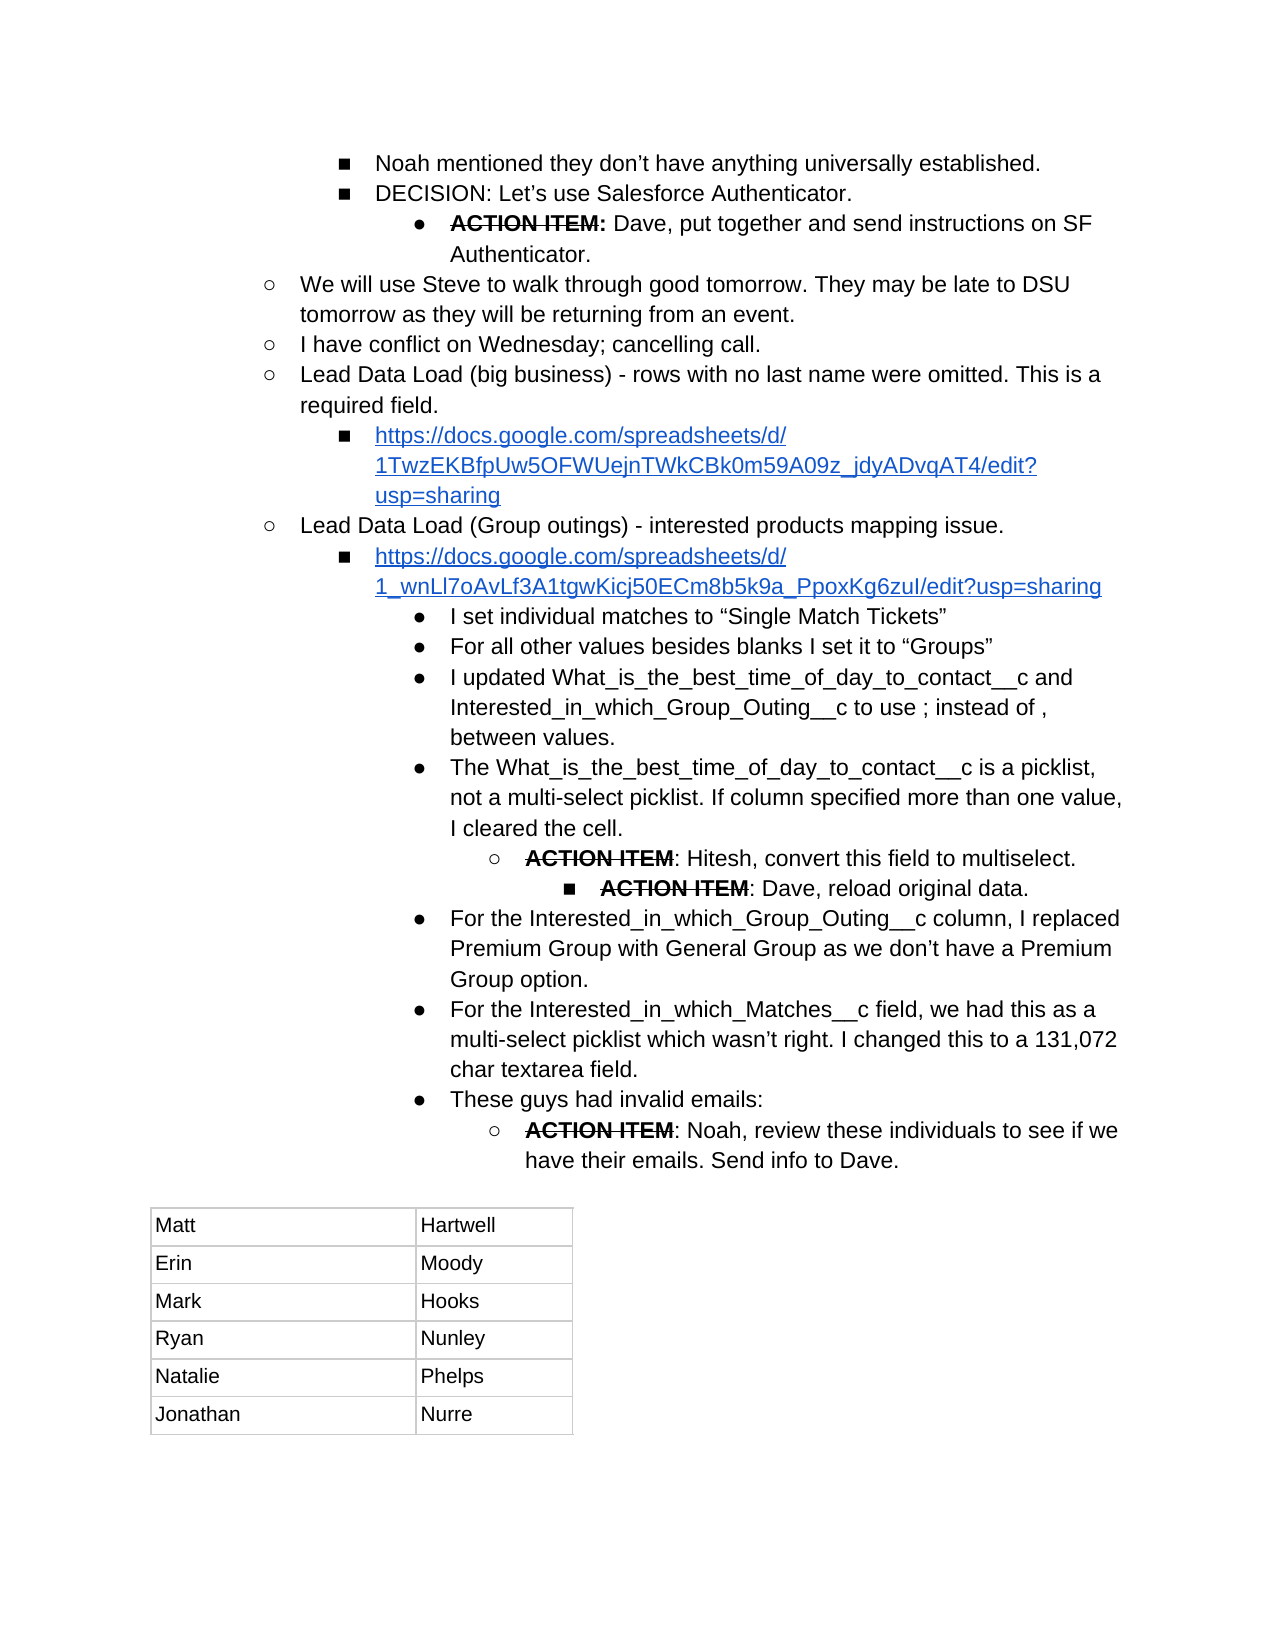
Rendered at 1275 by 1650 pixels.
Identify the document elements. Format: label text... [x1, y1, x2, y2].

list DECISION: Let’s use Salesforce Authenticator. [337, 180, 1125, 207]
list Lead Data Load (Group outings) - interested products mapping issue. [262, 512, 1125, 539]
list Noah mentioned they don’t have anything universally established. [337, 150, 1125, 176]
list Lead Data Load (big business) - rows with no last name were omitted. This is a required field. [262, 361, 1125, 418]
table_cell Hooks [417, 1284, 572, 1320]
list For all other values besides blanks I set it to “Groups” [412, 633, 1125, 660]
list https://docs.google.com/spreadsheets/d/1TwzEKBfpUw5OFWUejnTWkCBk0m59A09z_jdyADvqAT4/edit?usp=sharing [337, 422, 1125, 509]
list ACTION ITEM: Noah, review these individuals to see if we have their emails. Send info to Dave. [487, 1117, 1125, 1173]
list ACTION ITEM: Dave, put together and send instructions on SF Authenticator. [412, 210, 1125, 267]
list I have conflict on Wednesday; cancelling call. [262, 331, 1125, 358]
list I set individual matches to “Single Match Tickets” [412, 603, 1125, 629]
list We will use Steve to walk through good tomorrow. They may be late to DSU tomorrow as they will be returning from an event. [262, 271, 1125, 327]
list I updated What_is_the_best_time_of_day_to_contact__c and Interested_in_which_Group_Outing__c to use ; instead of , between values. [412, 663, 1125, 750]
list ACTION ITEM: Hitesh, convert this field to multiselect. [487, 845, 1125, 871]
list For the Interested_in_which_Group_Outing__c column, I replaced Premium Group with General Group as we don’t have a Premium Group option. [412, 905, 1125, 992]
list ACTION ITEM: Dave, reload original data. [562, 875, 1125, 901]
list For the Interested_in_which_Matches__c field, we had this as a multi-select picklist which wasn’t right. I changed this to a 131,072 char textarea field. [412, 996, 1125, 1083]
table_cell Natalie [152, 1360, 415, 1396]
table_cell Mark [152, 1284, 415, 1320]
table_cell Nurre [417, 1397, 572, 1433]
table_cell Moody [417, 1247, 572, 1283]
table_cell Erin [152, 1247, 415, 1283]
table_cell Jonathan [152, 1397, 415, 1433]
table_header Matt [152, 1209, 415, 1245]
table_header Hartwell [417, 1209, 572, 1245]
list https://docs.google.com/spreadsheets/d/1_wnLl7oAvLf3A1tgwKicj50ECm8b5k9a_PpoxKg6zuI/edit?usp=sharing [337, 543, 1125, 599]
list These guys had invalid emails: [412, 1086, 1125, 1113]
table_cell Nunley [417, 1322, 572, 1358]
list The What_is_the_best_time_of_day_to_contact__c is a picklist, not a multi-select picklist. If column specified more than one value, I cleared the cell. [412, 754, 1125, 841]
table_cell Ryan [152, 1322, 415, 1358]
table_cell Phelps [417, 1360, 572, 1396]
